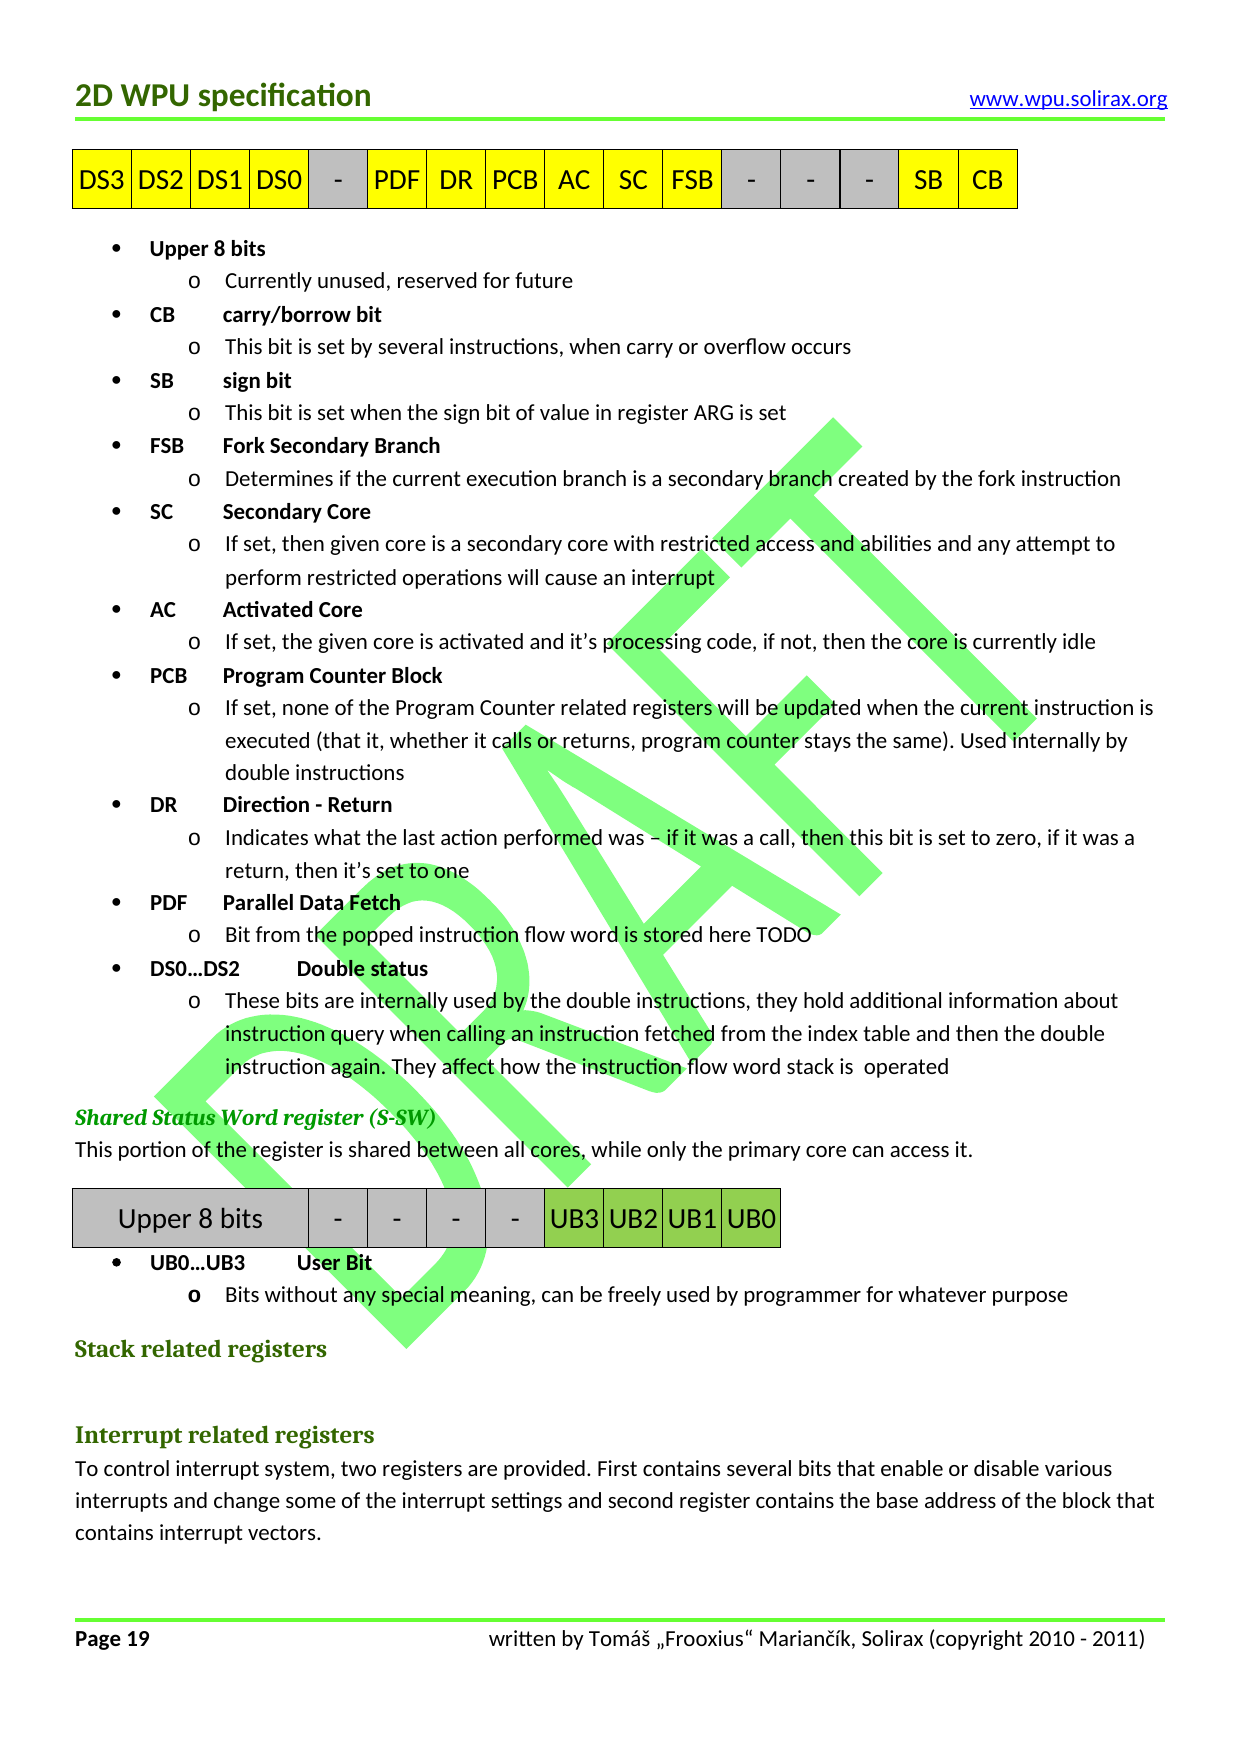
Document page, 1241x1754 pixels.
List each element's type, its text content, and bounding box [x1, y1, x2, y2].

table_header - [781, 150, 839, 208]
list DR Direction - Return [112, 791, 1165, 819]
table_header Upper 8 bits [73, 1189, 308, 1247]
subtitle Interrupt related registers [75, 1421, 1165, 1449]
list Determines if the current execution branch is a secondary branch created by the fork instruction [187, 464, 1165, 493]
list If set, then given core is a secondary core with restricted access and abilities and any attempt to perform restricted operations will cause an interrupt [187, 529, 1165, 591]
list If set, none of the Program Counter related registers will be updated when the current instruction is executed (that it, whether it calls or returns, program counter stays the same). Used internally by double instructions [187, 693, 1165, 786]
list These bits are internally used by the double instructions, they hold additional information about instruction query when calling an instruction fetched from the index table and then the double instruction again. They affect how the instruction flow word stack is operated [187, 986, 1165, 1080]
table_header FSB [663, 150, 721, 208]
table_header SC [604, 150, 662, 208]
list DS0…DS2 Double status [112, 954, 1165, 982]
list SC Secondary Core [112, 497, 1165, 525]
table_header SB [899, 150, 958, 208]
table_header - [722, 150, 780, 208]
table_header UB1 [663, 1189, 721, 1247]
table_header DS1 [191, 150, 249, 208]
list Bits without any special meaning, can be freely used by programmer for whatever purpose [187, 1280, 1165, 1309]
table_header - [309, 150, 367, 208]
text This portion of the register is shared between all cores, while only the primary core can access it. [75, 1135, 1165, 1163]
table_header - [309, 1189, 367, 1247]
list PCB Program Counter Block [112, 661, 1165, 689]
list FSB Fork Secondary Branch [112, 432, 1165, 459]
list AC Activated Core [112, 595, 1165, 623]
list Bit from the popped instruction flow word is stored here TODO [187, 921, 1165, 950]
table_header UB0 [722, 1189, 780, 1247]
list Indicates what the last action performed was – if it was a call, then this bit is set to zero, if it was a return, then it’s set to one [187, 823, 1165, 884]
list SB sign bit [112, 366, 1165, 394]
table_header CB [959, 150, 1017, 208]
list This bit is set by several instructions, when carry or overflow occurs [187, 332, 1165, 361]
table_header - [427, 1189, 485, 1247]
list Currently unused, reserved for future [187, 267, 1165, 296]
table_header PDF [368, 150, 426, 208]
subtitle Stack related registers [75, 1335, 1165, 1363]
list Upper 8 bits [112, 234, 1165, 262]
table_header DS2 [132, 150, 190, 208]
table_header UB3 [545, 1189, 603, 1247]
table_header DS0 [250, 150, 308, 208]
table_header UB2 [604, 1189, 662, 1247]
text To control interrupt system, two registers are provided. First contains several bits that enable or disable various interrupts and change some of the interrupt settings and second register contains the base address of the block that contains interrupt vectors. [75, 1454, 1165, 1546]
table_header DR [427, 150, 485, 208]
list This bit is set when the sign bit of value in register ARG is set [187, 398, 1165, 427]
table_header PCB [486, 150, 544, 208]
list PDF Parallel Data Fetch [112, 888, 1165, 916]
table_header - [486, 1189, 544, 1247]
list If set, the given core is activated and it’s processing code, if not, then the core is currently idle [187, 627, 1165, 656]
table_header - [368, 1189, 426, 1247]
table_header AC [545, 150, 603, 208]
table_header - [841, 150, 898, 208]
table_header DS3 [73, 150, 131, 208]
subtitle Shared Status Word register (S-SW) [75, 1105, 1165, 1131]
list UB0…UB3 User Bit [112, 1248, 1165, 1276]
list CB carry/borrow bit [112, 300, 1165, 328]
